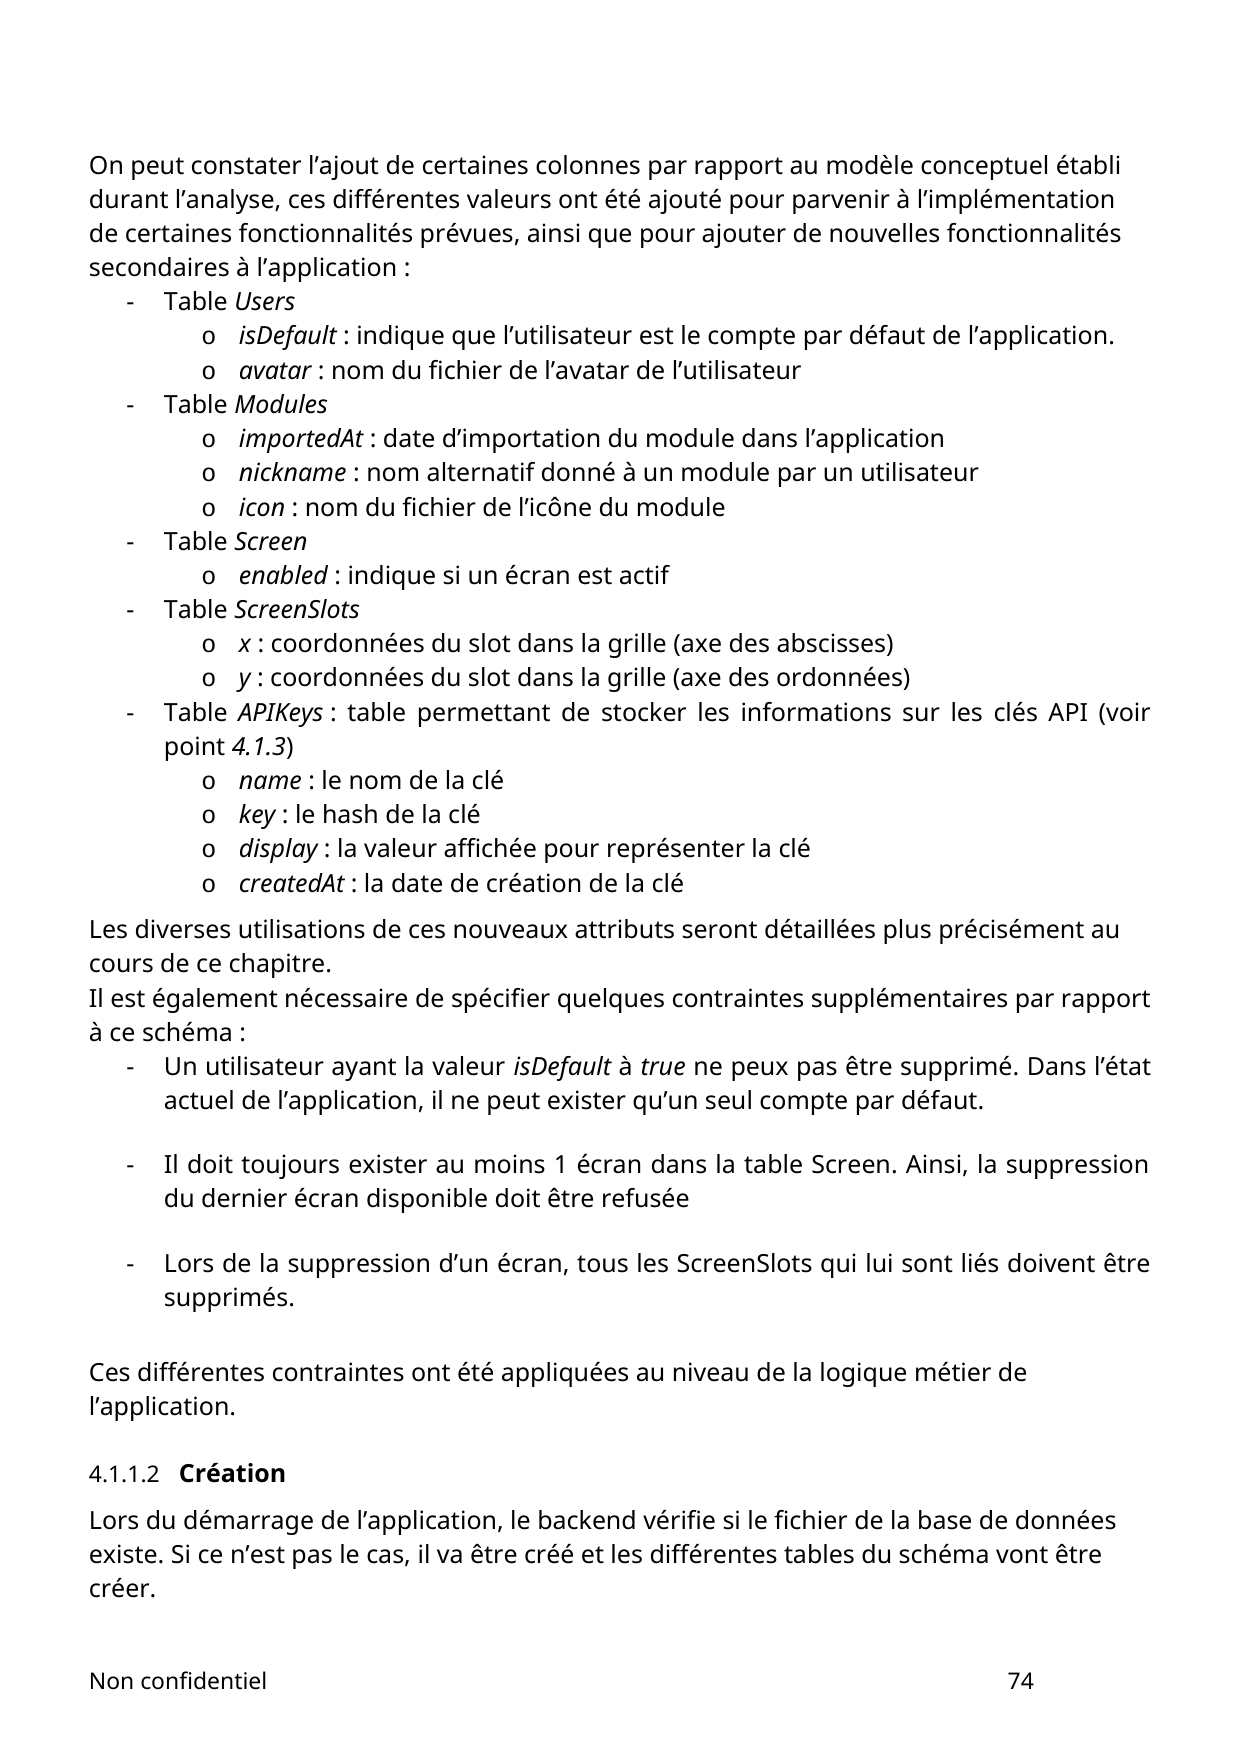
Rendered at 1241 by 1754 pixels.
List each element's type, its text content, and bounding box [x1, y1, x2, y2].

list Un utilisateur ayant la valeur isDefault à true ne peux pas être supprimé. Dans l’état actuel de l’application, il ne peut exister qu’un seul compte par défaut. [126, 1048, 1152, 1116]
list Table ScreenSlots [126, 592, 1152, 626]
list icon : nom du fichier de l’icône du module [201, 489, 1152, 523]
list enabled : indique si un écran est actif [201, 557, 1152, 592]
list avatar : nom du fichier de l’avatar de l’utilisateur [201, 352, 1152, 387]
text On peut constater l’ajout de certaines colonnes par rapport au modèle conceptuel établi durant l’analyse, ces différentes valeurs ont été ajouté pour parvenir à l’implémentation de certaines fonctionnalités prévues, ainsi que pour ajouter de nouvelles fonctionnalités secondaires à l’application : [89, 148, 1152, 284]
list name : le nom de la clé [201, 762, 1152, 797]
list nickname : nom alternatif donné à un module par un utilisateur [201, 455, 1152, 489]
list Table Users [126, 284, 1152, 318]
list key : le hash de la clé [201, 797, 1152, 831]
list Table Screen [126, 523, 1152, 557]
text Il est également nécessaire de spécifier quelques contraintes supplémentaires par rapport à ce schéma : [89, 980, 1152, 1048]
subtitle Création [89, 1456, 1152, 1490]
text Lors du démarrage de l’application, le backend vérifie si le fichier de la base de données existe. Si ce n’est pas le cas, il va être créé et les différentes tables du schéma vont être créer. [89, 1503, 1152, 1605]
list Lors de la suppression d’un écran, tous les ScreenSlots qui lui sont liés doivent être supprimés. [126, 1246, 1152, 1314]
list importedAt : date d’importation du module dans l’application [201, 421, 1152, 455]
list isDefault : indique que l’utilisateur est le compte par défaut de l’application. [201, 318, 1152, 352]
list x : coordonnées du slot dans la grille (axe des abscisses) [201, 626, 1152, 660]
list y : coordonnées du slot dans la grille (axe des ordonnées) [201, 660, 1152, 694]
list Table Modules [126, 387, 1152, 421]
list createdAt : la date de création de la clé [201, 865, 1152, 899]
text Ces différentes contraintes ont été appliquées au niveau de la logique métier de l’application. [89, 1355, 1152, 1423]
list display : la valeur affichée pour représenter la clé [201, 831, 1152, 865]
text Les diverses utilisations de ces nouveaux attributs seront détaillées plus précisément au cours de ce chapitre. [89, 912, 1152, 980]
list Table APIKeys : table permettant de stocker les informations sur les clés API (voir point 4.1.3) [126, 694, 1152, 762]
list Il doit toujours exister au moins 1 écran dans la table Screen. Ainsi, la suppression du dernier écran disponible doit être refusée [126, 1147, 1152, 1215]
